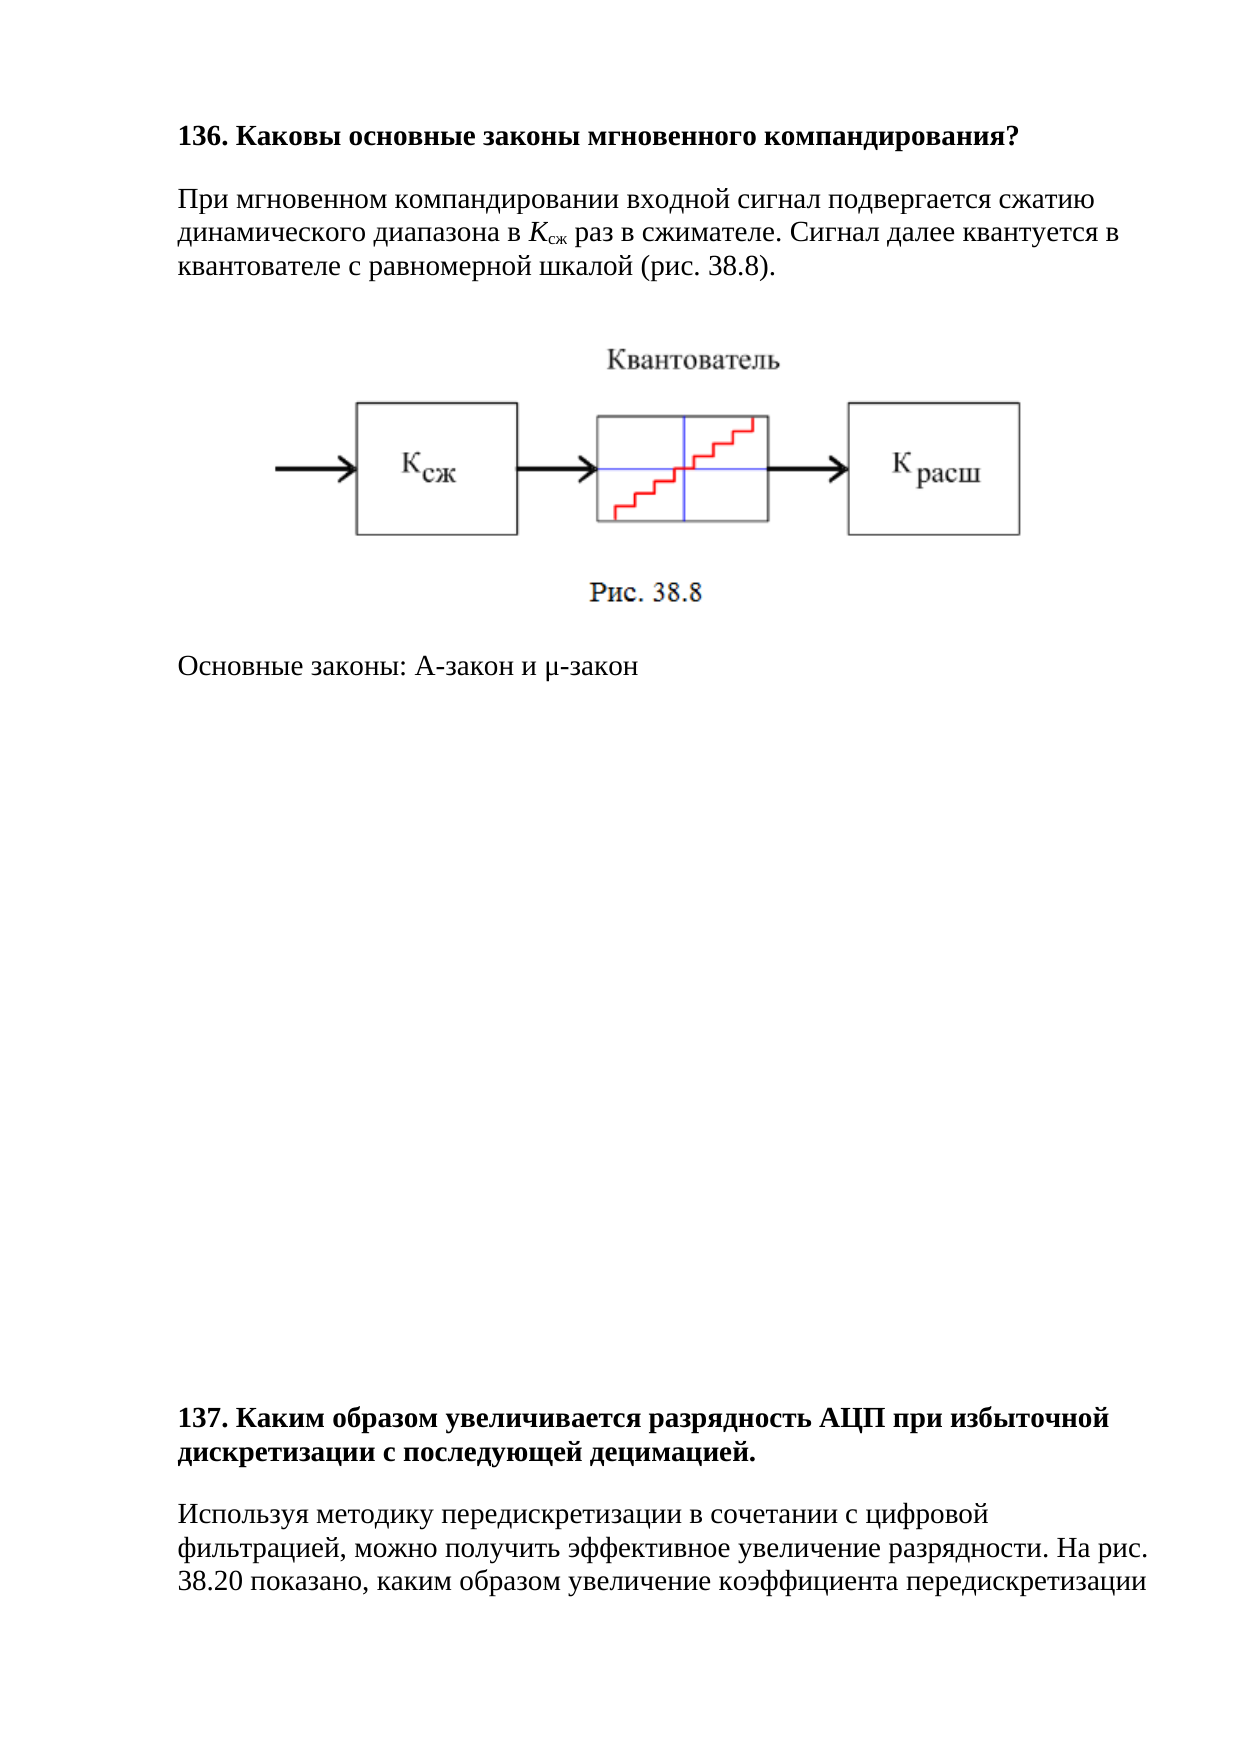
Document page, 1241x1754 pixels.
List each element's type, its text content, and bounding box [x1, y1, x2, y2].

text Основные законы: А-закон и μ-закон [177, 648, 1152, 681]
picture [263, 310, 1066, 619]
text При мгновенном компандировании входной сигнал подвергается сжатию динамического диапазона в Ксж раз в сжимателе. Сигнал далее квантуется в квантователе с равномерной шкалой (рис. 38.8). [236, 181, 619, 240]
text При мгновенном компандировании входной сигнал подвергается сжатию динамического диапазона в Ксж раз в сжимателе. Сигнал далее квантуется в квантователе с равномерной шкалой (рис. 38.8). [776, 181, 1152, 281]
text 137. Каким образом увеличивается разрядность АЦП при избыточной дискретизации с последующей децимацией. [177, 1400, 1152, 1467]
text 136. Каковы основные законы мгновенного компандирования? [177, 118, 1152, 152]
